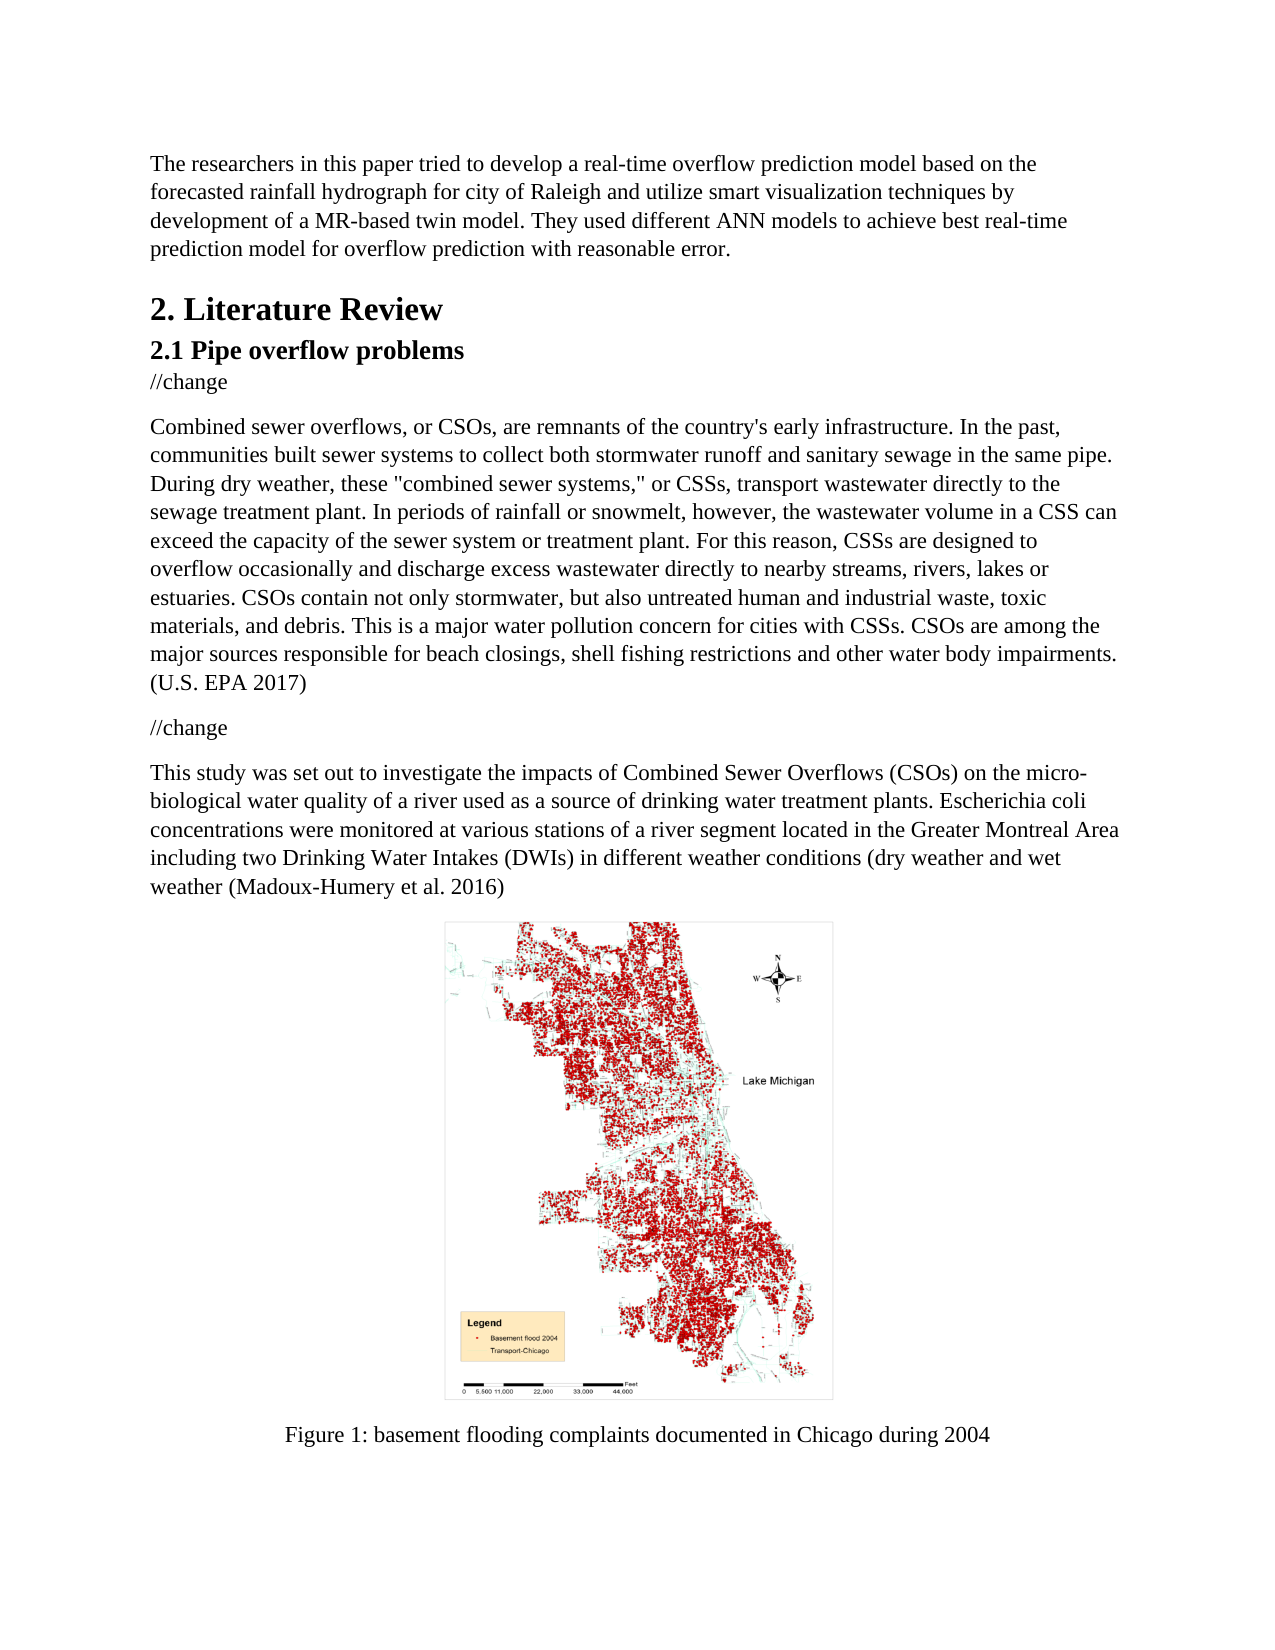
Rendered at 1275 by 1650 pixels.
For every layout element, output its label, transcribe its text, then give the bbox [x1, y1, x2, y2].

picture [439, 917, 836, 1403]
text The researchers in this paper tried to develop a real-time overflow prediction model based on the forecasted rainfall hydrograph for city of Raleigh and utilize smart visualization techniques by development of a MR-based twin model. They used different ANN models to achieve best real-time prediction model for overflow prediction with reasonable error. [150, 150, 1125, 262]
text This study was set out to investigate the impacts of Combined Sewer Overflows (CSOs) on the micro-biological water quality of a river used as a source of drinking water treatment plants. Escherichia coli concentrations were monitored at various stations of a river segment located in the Greater Montreal Area including two Drinking Water Intakes (DWIs) in different weather conditions (dry weather and wet weather (Madoux-Humery et al. 2016) [150, 759, 1125, 899]
subtitle 2.1 Pipe overflow problems [150, 334, 1125, 365]
subtitle 2. Literature Review [150, 289, 1125, 327]
text Combined sewer overflows, or CSOs, are remnants of the country's early infrastructure. In the past, communities built sewer systems to collect both stormwater runoff and sanitary sewage in the same pipe. During dry weather, these "combined sewer systems," or CSSs, transport wastewater directly to the sewage treatment plant. In periods of rainfall or snowmelt, however, the wastewater volume in a CSS can exceed the capacity of the sewer system or treatment plant. For this reason, CSSs are designed to overflow occasionally and discharge excess wastewater directly to nearby streams, rivers, lakes or estuaries. CSOs contain not only stormwater, but also untreated human and industrial waste, toxic materials, and debris. This is a major water pollution concern for cities with CSSs. CSOs are among the major sources responsible for beach closings, shell fishing restrictions and other water body impairments.(U.S. EPA 2017) [150, 413, 1125, 695]
text Figure 1: basement flooding complaints documented in Chicago during 2004 [150, 1421, 1125, 1447]
text //change [150, 714, 1125, 740]
text //change [150, 368, 1125, 394]
